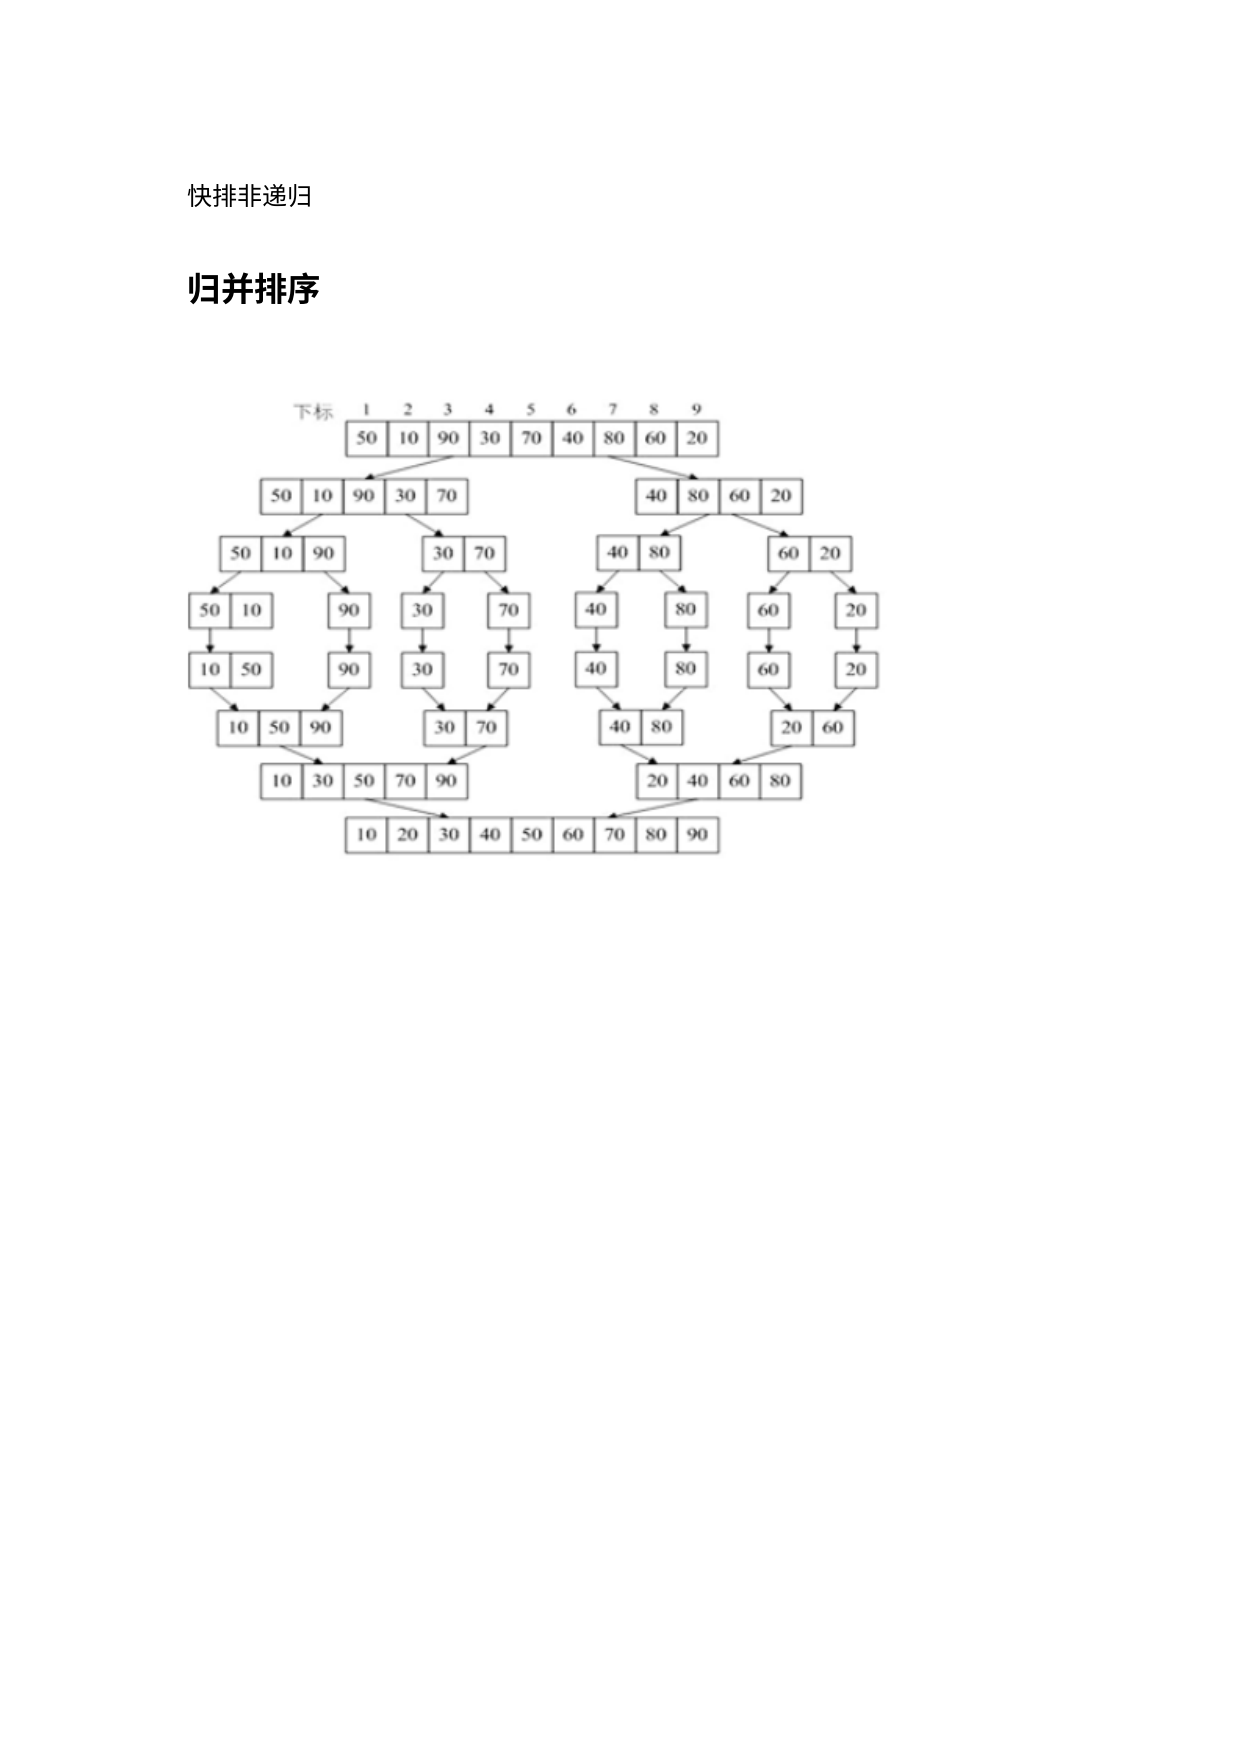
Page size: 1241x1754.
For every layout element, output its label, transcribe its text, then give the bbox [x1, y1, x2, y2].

subtitle 归并排序 [187, 254, 1053, 319]
text 快排非递归 [187, 162, 1053, 227]
picture [187, 381, 910, 868]
